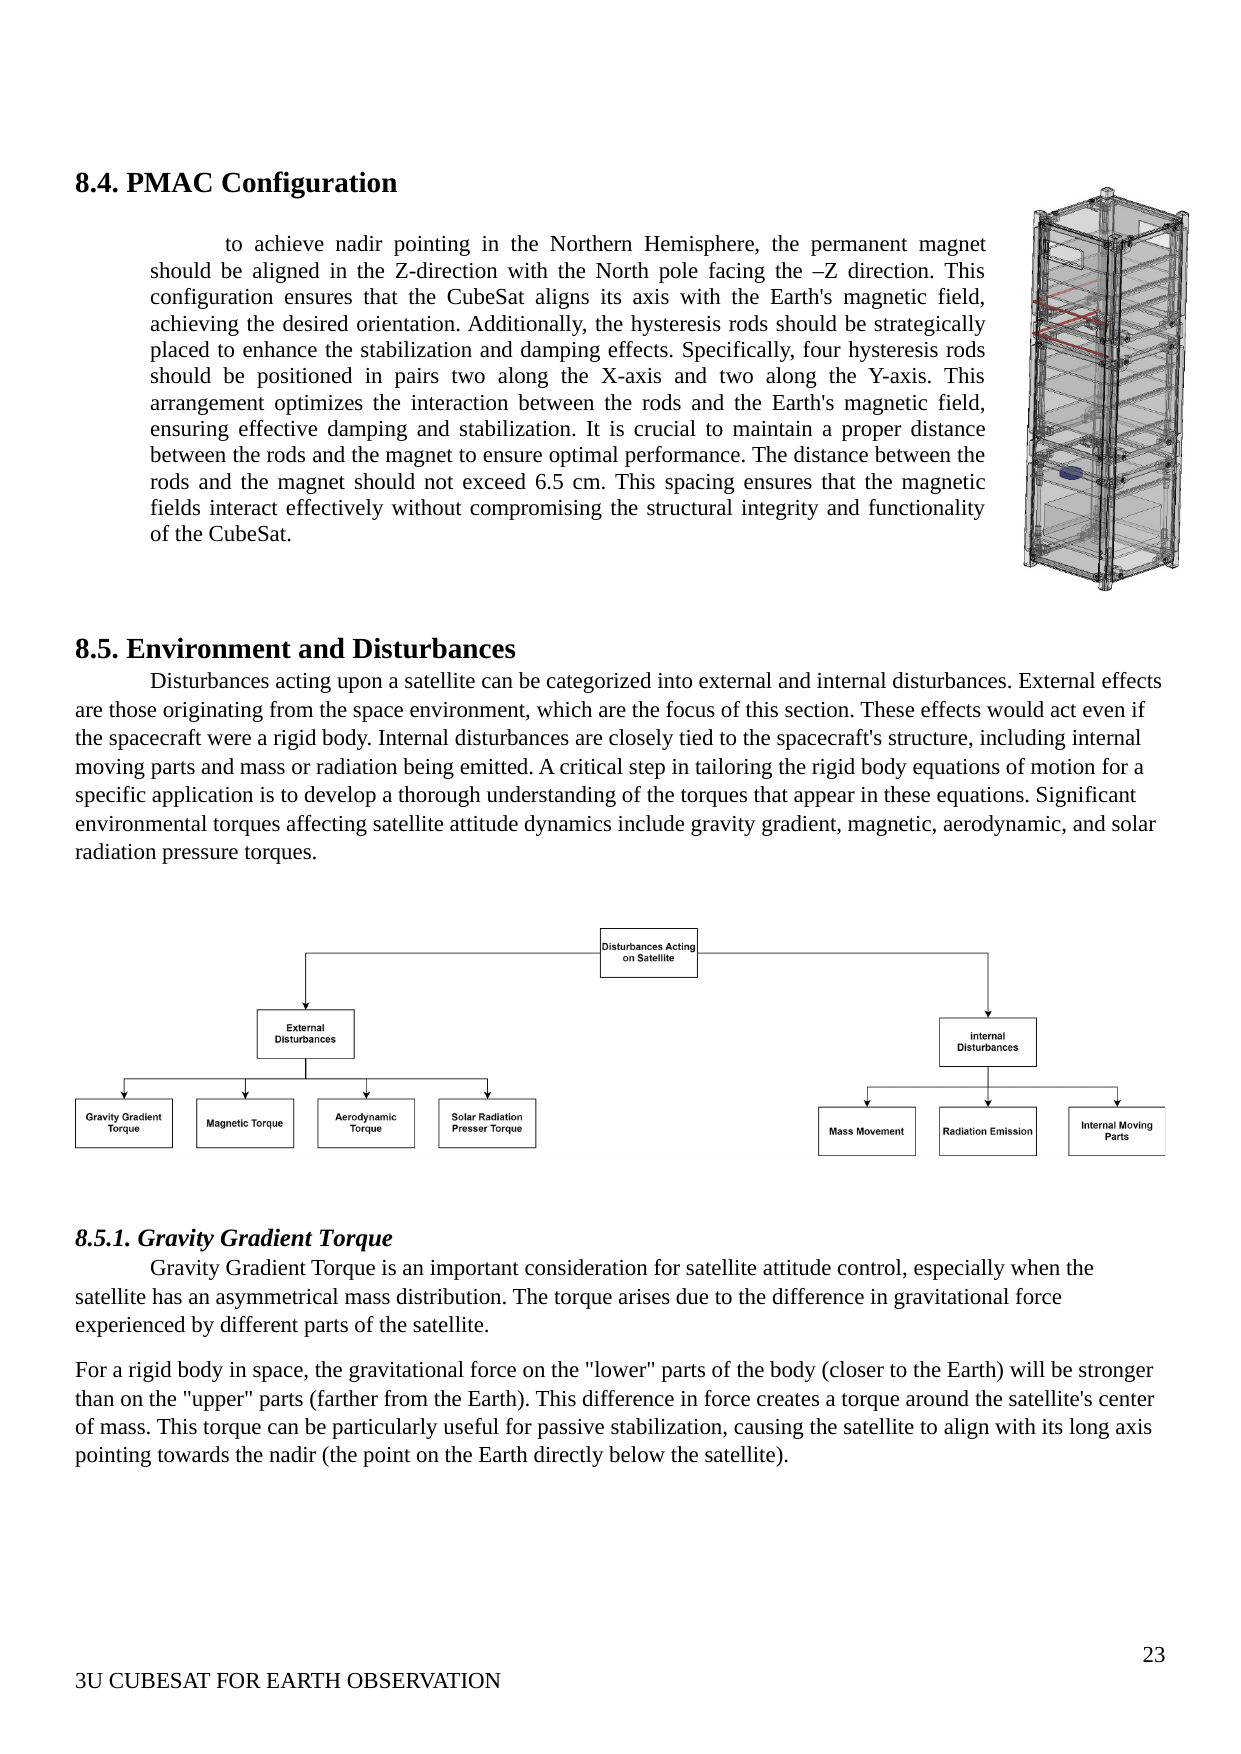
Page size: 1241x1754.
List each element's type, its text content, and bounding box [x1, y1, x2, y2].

text Gravity Gradient Torque is an important consideration for satellite attitude control, especially when the satellite has an asymmetrical mass distribution. The torque arises due to the difference in gravitational force experienced by different parts of the satellite. [75, 1254, 1165, 1337]
text to achieve nadir pointing in the Northern Hemisphere, the permanent magnet should be aligned in the Z-direction with the North pole facing the –Z direction. This configuration ensures that the CubeSat aligns its axis with the Earth's magnetic field, achieving the desired orientation. Additionally, the hysteresis rods should be strategically placed to enhance the stabilization and damping effects. Specifically, four hysteresis rods should be positioned in pairs two along the X-axis and two along the Y-axis. This arrangement optimizes the interaction between the rods and the Earth's magnetic field, ensuring effective damping and stabilization. It is crucial to maintain a proper distance between the rods and the magnet to ensure optimal performance. The distance between the rods and the magnet should not exceed 6.5 cm. This spacing ensures that the magnetic fields interact effectively without compromising the structural integrity and functionality of the CubeSat. [150, 231, 1005, 547]
picture [1005, 187, 1196, 593]
subtitle 8.4. PMAC Configuration [75, 165, 1165, 199]
picture [75, 928, 1166, 1156]
subtitle 8.5. Environment and Disturbances [75, 631, 1165, 665]
text Disturbances acting upon a satellite can be categorized into external and internal disturbances. External effects are those originating from the space environment, which are the focus of this section. These effects would act even if the spacecraft were a rigid body. Internal disturbances are closely tied to the spacecraft's structure, including internal moving parts and mass or radiation being emitted. A critical step in tailoring the rigid body equations of motion for a specific application is to develop a thorough understanding of the torques that appear in these equations. Significant environmental torques affecting satellite attitude dynamics include gravity gradient, magnetic, aerodynamic, and solar radiation pressure torques. [75, 668, 1165, 864]
text For a rigid body in space, the gravitational force on the "lower" parts of the body (closer to the Earth) will be stronger than on the "upper" parts (farther from the Earth). This difference in force creates a torque around the satellite's center of mass. This torque can be particularly useful for passive stabilization, causing the satellite to align with its long axis pointing towards the nadir (the point on the Earth directly below the satellite). [75, 1356, 1165, 1468]
subtitle 8.5.1. Gravity Gradient Torque [75, 1223, 1165, 1252]
